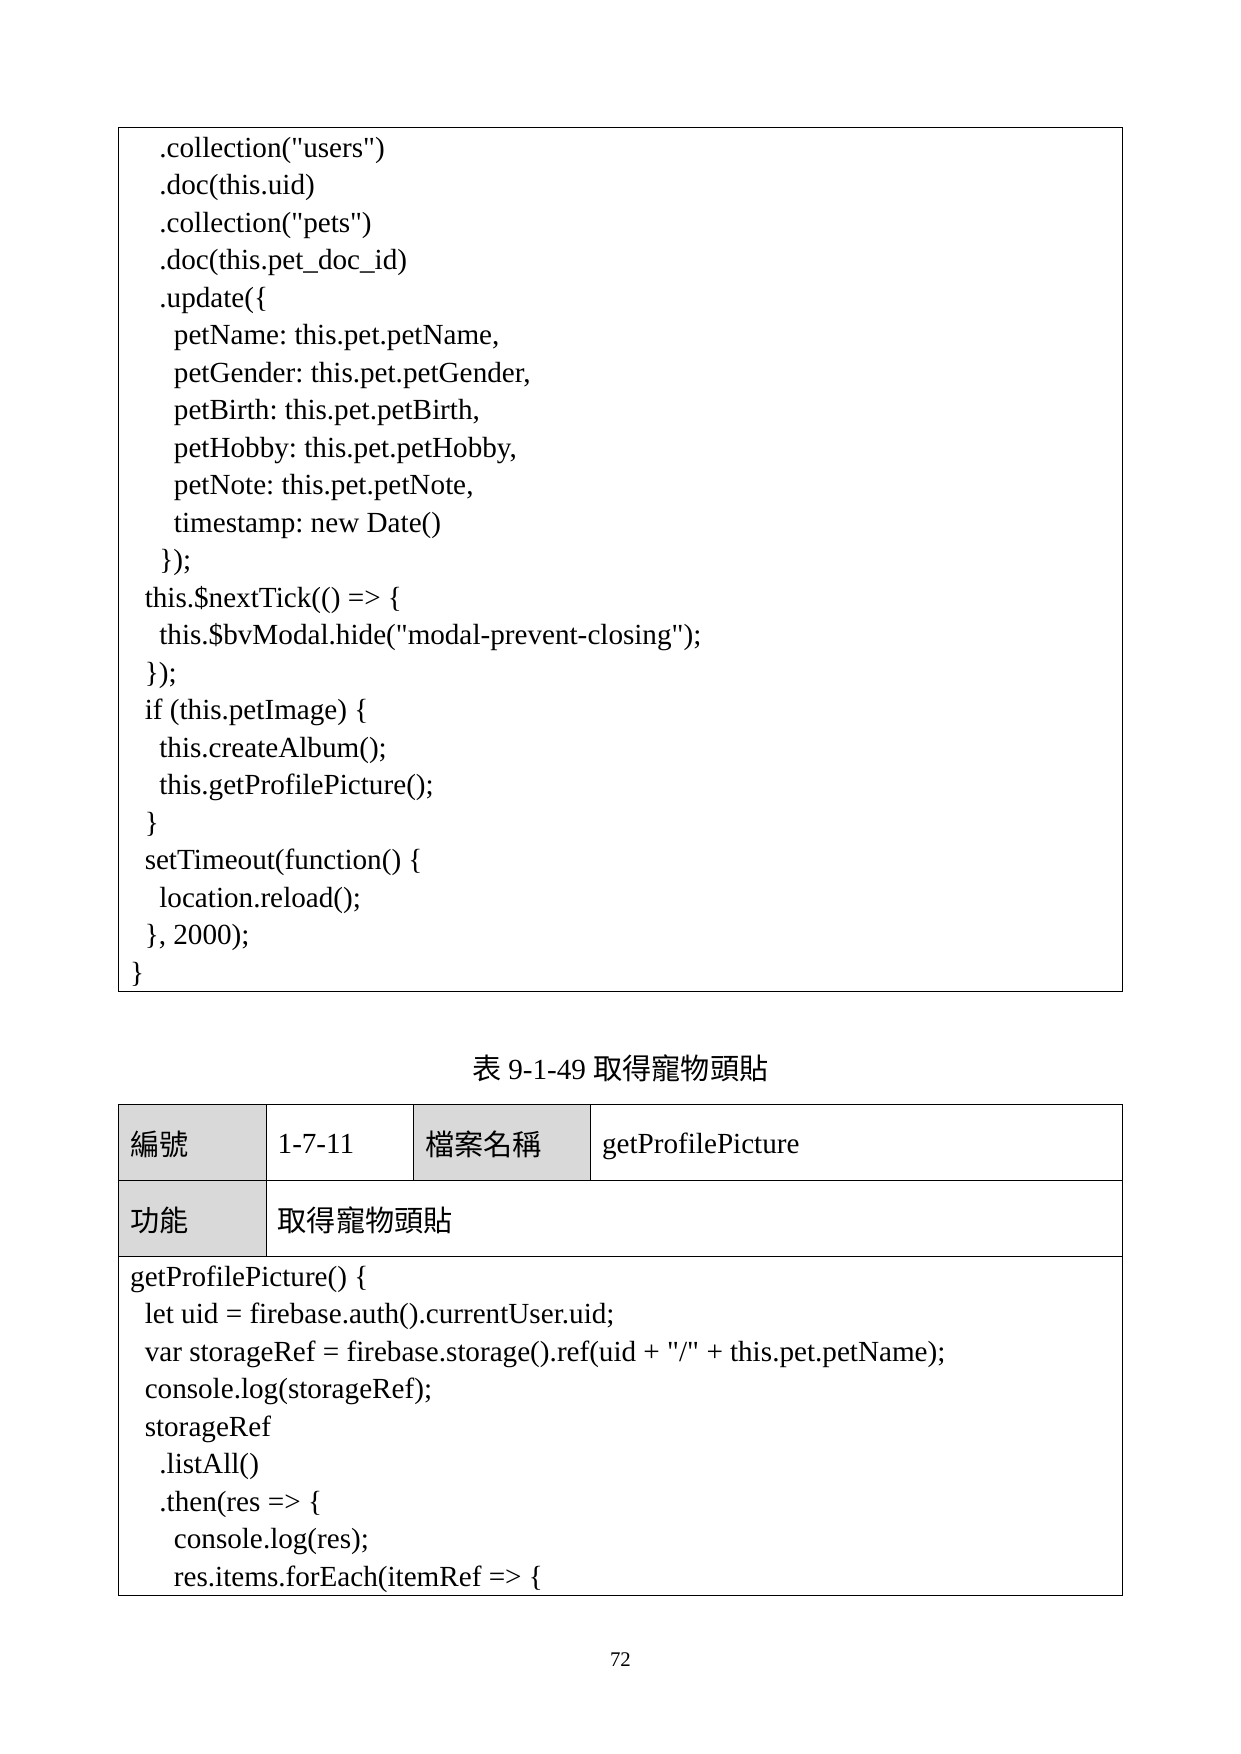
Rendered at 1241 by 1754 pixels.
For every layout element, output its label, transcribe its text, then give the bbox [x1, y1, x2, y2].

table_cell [119, 1257, 1122, 1595]
subtitle 表 9-1-49 取得寵物頭貼 [118, 1029, 1122, 1104]
table_cell 功能 [119, 1181, 266, 1256]
table_cell 取得寵物頭貼 [267, 1181, 1122, 1256]
table_header getProfilePicture [591, 1105, 1122, 1180]
table_header 檔案名稱 [414, 1105, 590, 1180]
table_header 1-7-11 [267, 1105, 413, 1180]
table_header 編號 [119, 1105, 266, 1180]
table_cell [119, 128, 1122, 991]
